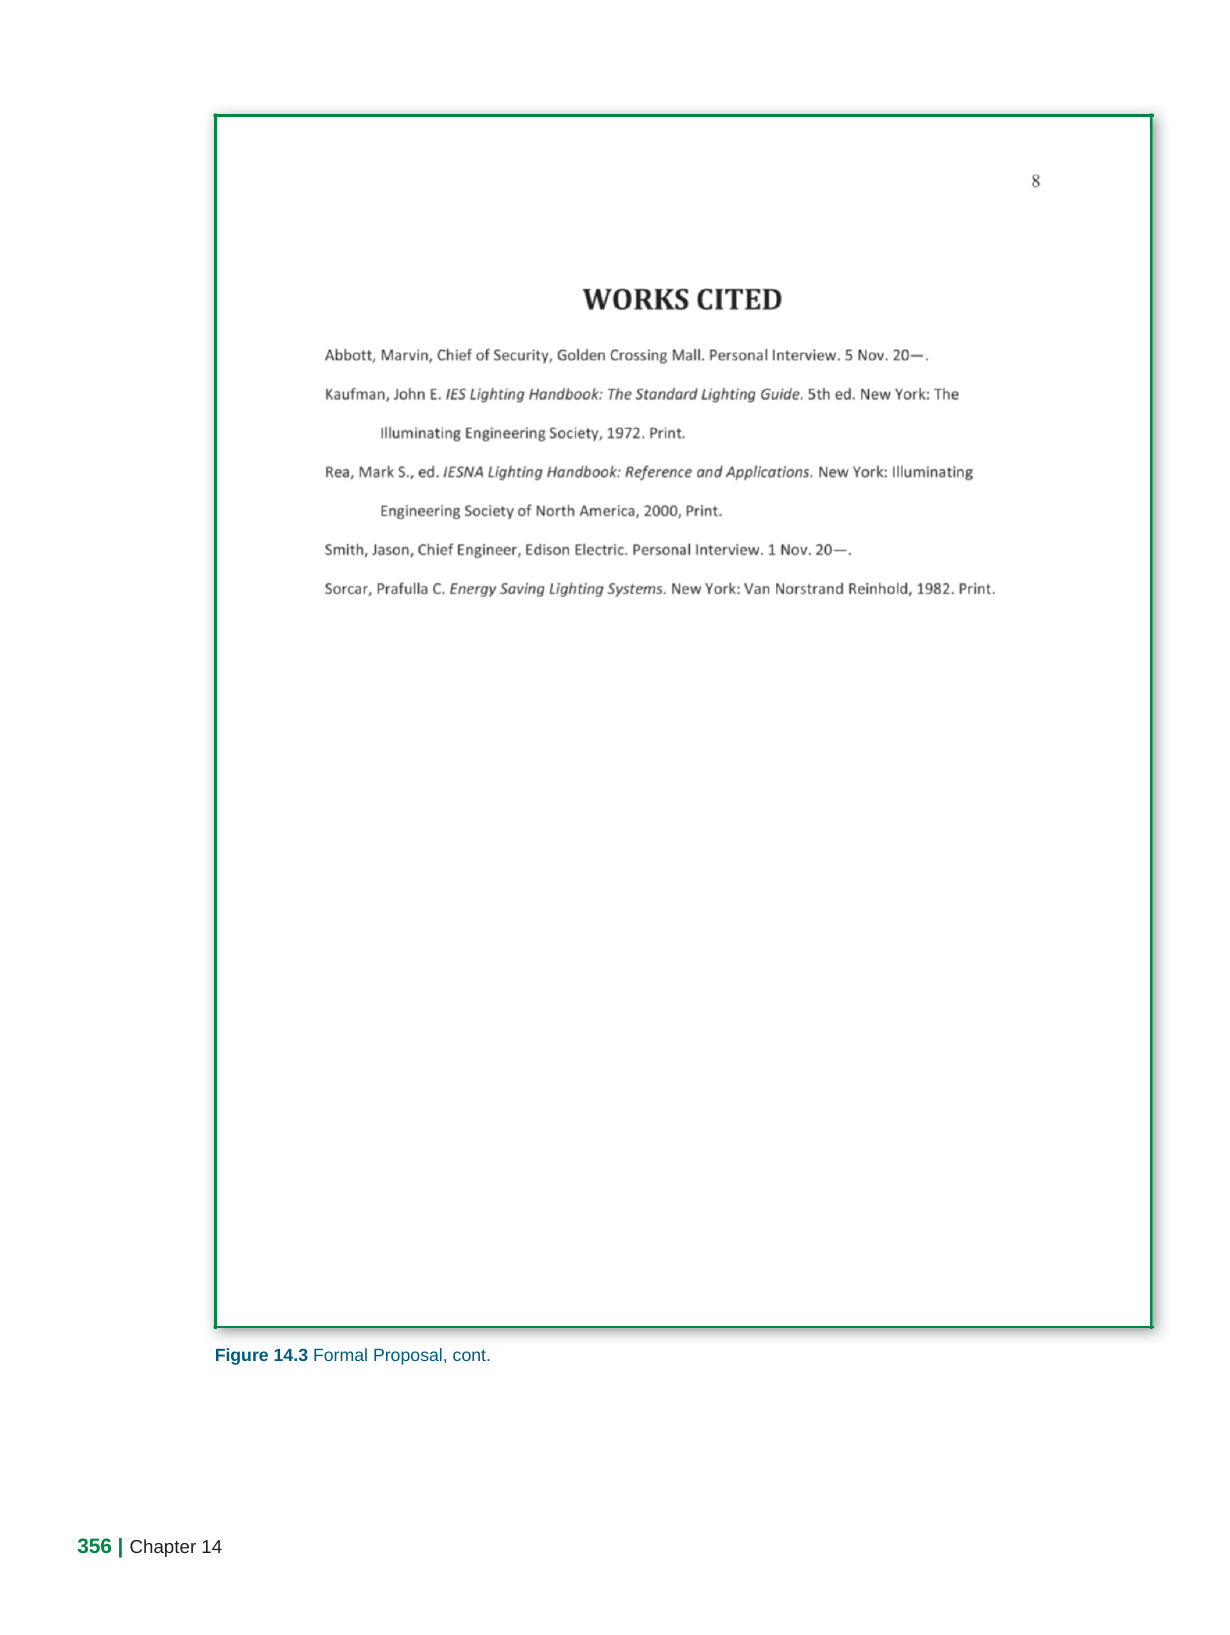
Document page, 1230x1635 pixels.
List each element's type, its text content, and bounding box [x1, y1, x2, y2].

picture [203, 103, 1170, 1345]
text 356 | Chapter 14 [77, 1534, 1079, 1558]
text Figure 14.3 Formal Proposal, cont. [214, 1345, 1079, 1366]
